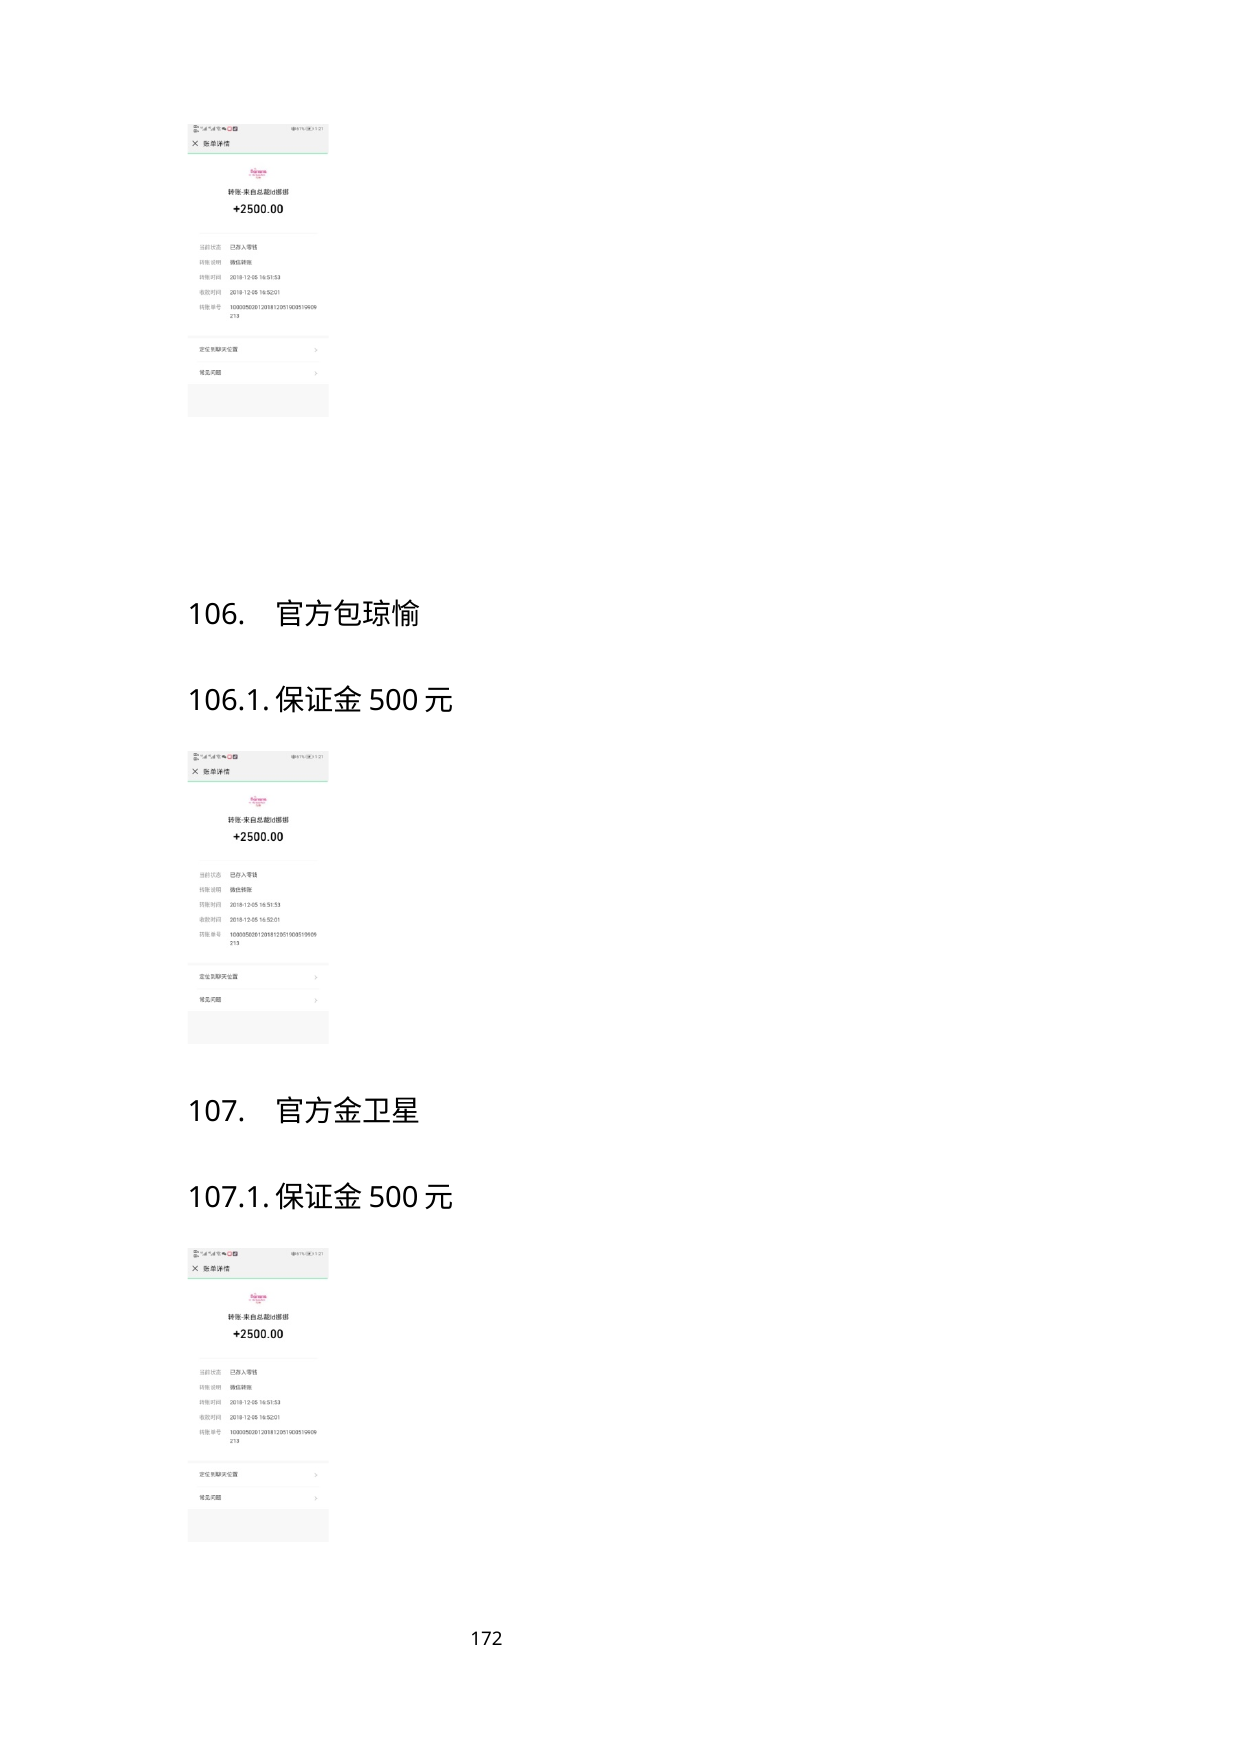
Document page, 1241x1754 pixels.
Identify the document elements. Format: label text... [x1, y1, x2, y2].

picture [187, 751, 329, 1044]
subtitle 保证金500元 [187, 1162, 1053, 1227]
picture [187, 124, 329, 417]
subtitle 保证金500元 [187, 665, 1053, 730]
picture [187, 1248, 329, 1542]
subtitle 官方金卫星 [187, 1076, 1053, 1141]
subtitle 官方包琼愉 [187, 579, 1053, 644]
